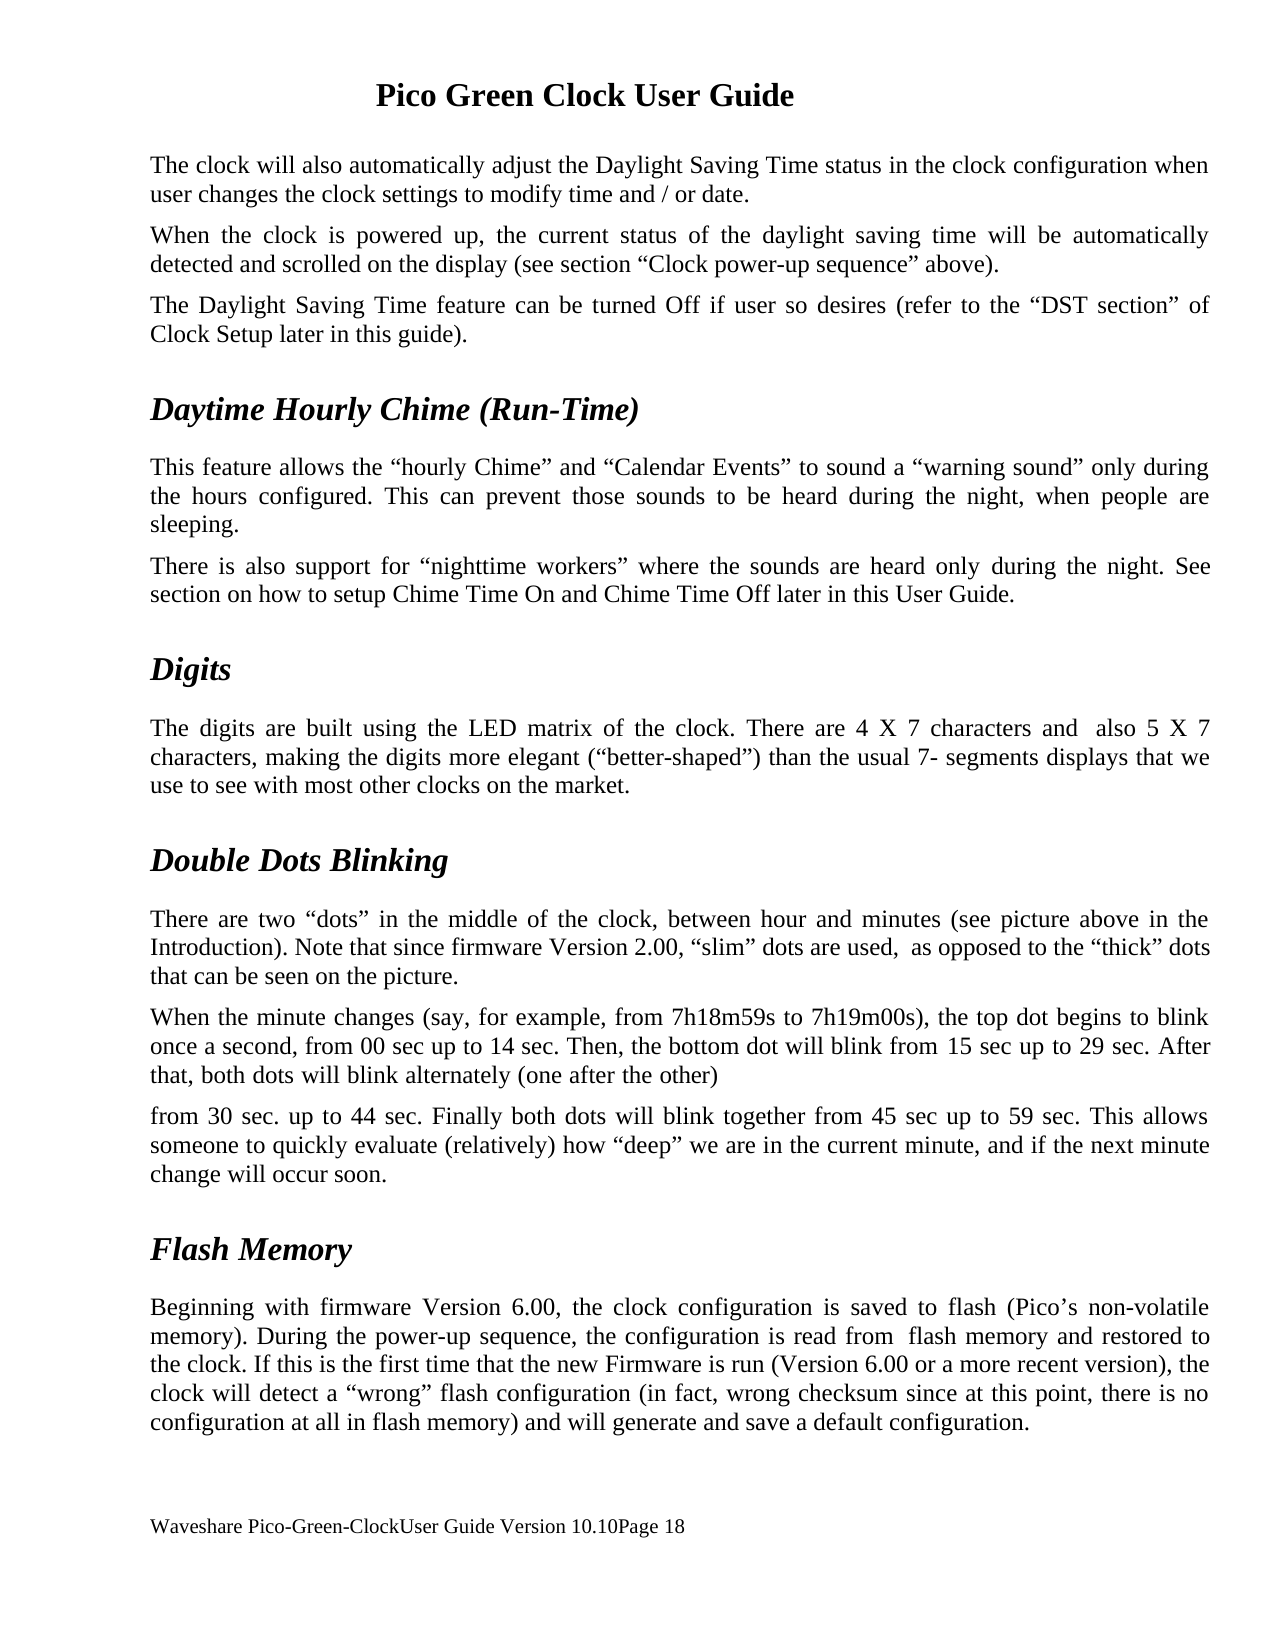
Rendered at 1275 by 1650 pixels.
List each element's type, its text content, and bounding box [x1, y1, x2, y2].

text The clock will also automatically adjust the Daylight Saving Time status in the clock configuration when user changes the clock settings to modify time and / or date. [150, 150, 1211, 207]
text When the minute changes (say, for example, from 7h18m59s to 7h19m00s), the top dot begins to blink once a second, from 00 sec up to 14 sec. Then, the bottom dot will blink from 15 sec up to 29 sec. After that, both dots will blink alternately (one after the other) [150, 1002, 1211, 1089]
text There are two “dots” in the middle of the clock, between hour and minutes (see picture above in the Introduction). Note that since firmware Version 2.00, “slim” dots are used, as opposed to the “thick” dots that can be seen on the picture. [150, 904, 1211, 990]
text When the clock is powered up, the current status of the daylight saving time will be automatically detected and scrolled on the display (see section “Clock power-up sequence” above). [150, 220, 1211, 277]
subtitle Flash Memory [150, 1229, 1211, 1267]
text The Daylight Saving Time feature can be turned Off if user so desires (refer to the “DST section” of Clock Setup later in this guide). [150, 290, 1211, 347]
text Beginning with firmware Version 6.00, the clock configuration is saved to flash (Pico’s non-volatile memory). During the power-up sequence, the configuration is read from flash memory and restored to the clock. If this is the first time that the new Firmware is run (Version 6.00 or a more recent version), the clock will detect a “wrong” flash configuration (in fact, wrong checksum since at this point, there is no configuration at all in flash memory) and will generate and save a default configuration. [150, 1292, 1211, 1436]
text There is also support for “nighttime workers” where the sounds are heard only during the night. See section on how to setup Chime Time On and Chime Time Off later in this User Guide. [150, 551, 1211, 608]
text The digits are built using the LED matrix of the clock. There are 4 X 7 characters and also 5 X 7 characters, making the digits more elegant (“better-shaped”) than the usual 7- segments displays that we use to see with most other clocks on the market. [150, 713, 1211, 799]
text This feature allows the “hourly Chime” and “Calendar Events” to sound a “warning sound” only during the hours configured. This can prevent those sounds to be heard during the night, when people are sleeping. [150, 452, 1211, 538]
text from 30 sec. up to 44 sec. Finally both dots will blink together from 45 sec up to 59 sec. This allows someone to quickly evaluate (relatively) how “deep” we are in the current minute, and if the next minute change will occur soon. [150, 1101, 1211, 1187]
subtitle Digits [150, 649, 1211, 688]
subtitle Double Dots Blinking [150, 840, 1211, 879]
subtitle Daytime Hourly Chime (Run-Time) [150, 389, 1211, 427]
